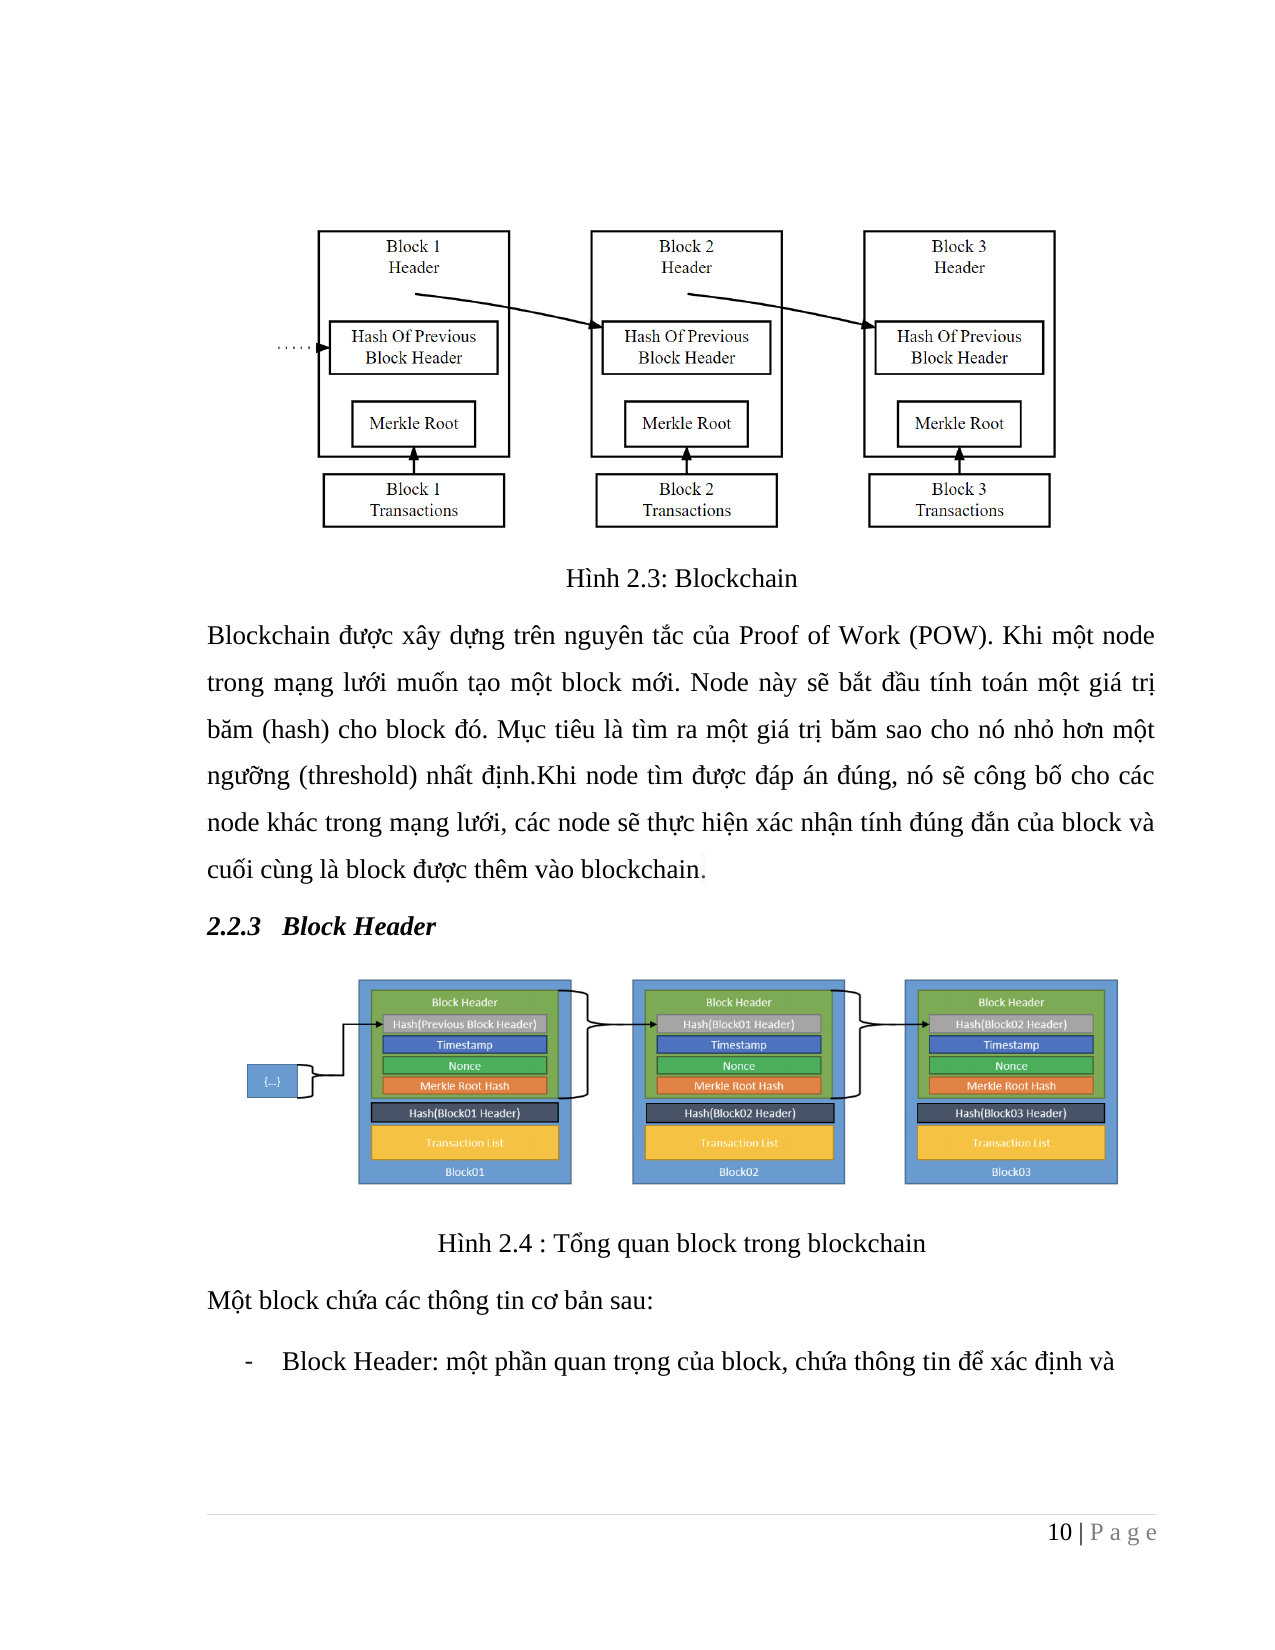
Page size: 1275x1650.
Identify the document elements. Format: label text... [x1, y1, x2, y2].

text Hình 2.4 : Tổng quan block trong blockchain [207, 1227, 1157, 1258]
picture [227, 206, 1137, 547]
text 2.2.3 Block Header [207, 910, 1157, 941]
picture [218, 967, 1146, 1202]
list Block Header: một phần quan trọng của block, chứa thông tin để xác định và [244, 1341, 1157, 1378]
text Một block chứa các thông tin cơ bản sau: [207, 1284, 1157, 1315]
text Blockchain được xây dựng trên nguyên tắc của Proof of Work (POW). Khi một node trong mạng lưới muốn tạo một block mới. Node này sẽ bắt đầu tính toán một giá trị băm (hash) cho block đó. Mục tiêu là tìm ra một giá trị băm sao cho nó nhỏ hơn một ngưỡng (threshold) nhất định.Khi node tìm được đáp án đúng, nó sẽ công bố cho các node khác trong mạng lưới, các node sẽ thực hiện xác nhận tính đúng đắn của block và cuối cùng là block được thêm vào blockchain. [207, 619, 1157, 884]
